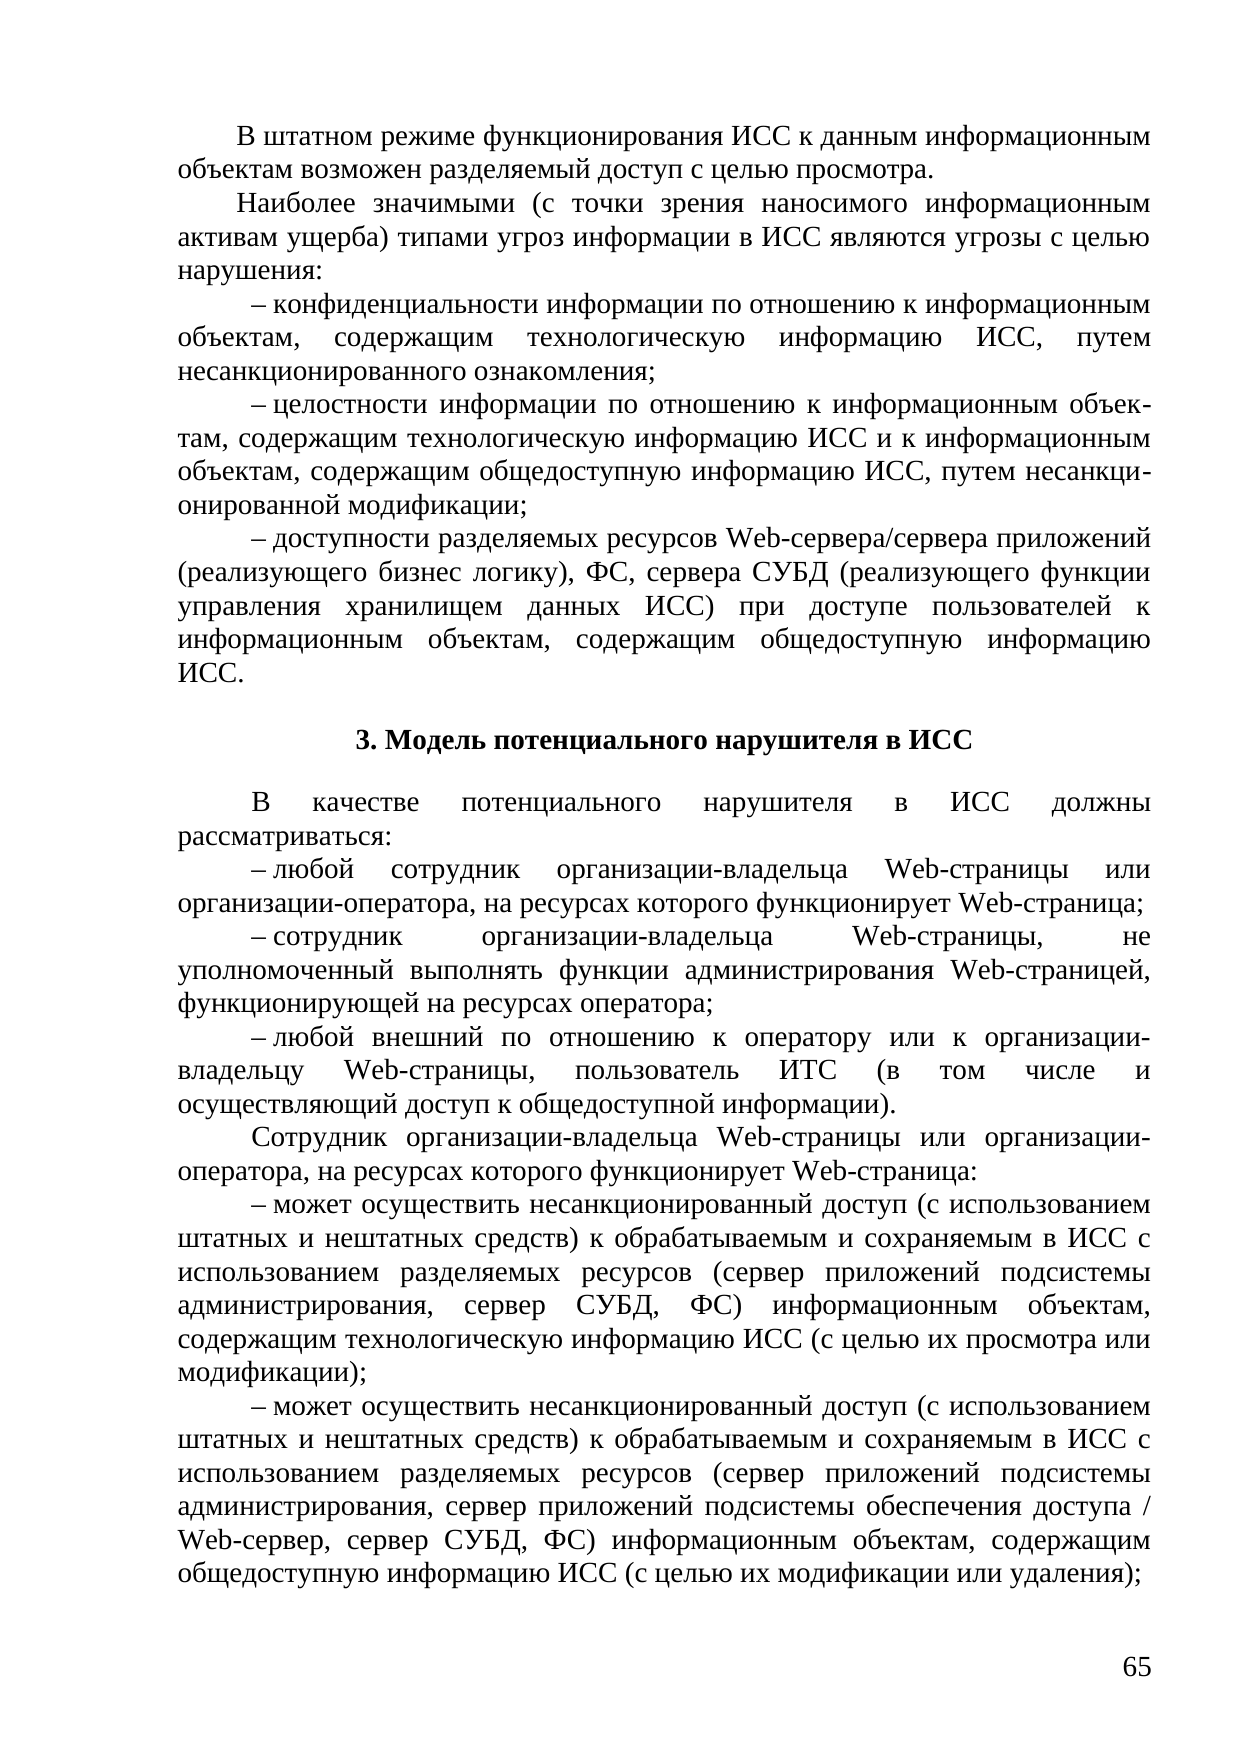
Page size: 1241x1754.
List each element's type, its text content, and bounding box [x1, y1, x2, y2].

list может осуществить несанкционированный доступ (с использованием штатных и нештатных средств) к обрабатываемым и сохраняемым в ИСС с использованием разделяемых ресурсов (сервер приложений подсистемы администрирования, сервер приложений подсистемы обеспечения доступа / Web-сервер, сервер СУБД, ФС) информационным объектам, содержащим общедоступную информацию ИСС (с целью их модификации или удаления); [177, 1388, 1152, 1589]
text В штатном режиме функционирования ИСС к данным информационным объектам возможен разделяемый доступ с целью просмотра. [177, 118, 1152, 185]
text Сотрудник организации-владельца Web-страницы или организации-оператора, на ресурсах которого функционирует Web-страница: [177, 1119, 1152, 1187]
list доступности разделяемых ресурсов Web-сервера/сервера приложений (реализующего бизнес логику), ФС, сервера СУБД (реализующего функции управления хранилищем данных ИСС) при доступе пользователей к информационным объектам, содержащим общедоступную информацию ИСС. [177, 521, 1152, 688]
list любой внешний по отношению к оператору или к организации-владельцу Web-страницы, пользователь ИТС (в том числе и осуществляющий доступ к общедоступной информации). [177, 1019, 1152, 1119]
text 3. Модель потенциального нарушителя в ИСС [177, 722, 1152, 755]
list любой сотрудник организации-владельца Web-страницы или организации-оператора, на ресурсах которого функционирует Web-страница; [177, 851, 1152, 918]
text В качестве потенциального нарушителя в ИСС должны рассматриваться: [177, 784, 1152, 851]
list сотрудник организации-владельца Web-страницы, не уполномоченный выполнять функции администрирования Web-страницей, функционирующей на ресурсах оператора; [177, 918, 1152, 1019]
list может осуществить несанкционированный доступ (с использованием штатных и нештатных средств) к обрабатываемым и сохраняемым в ИСС с использованием разделяемых ресурсов (сервер приложений подсистемы администрирования, сервер СУБД, ФС) информационным объектам, содержащим технологическую информацию ИСС (с целью их просмотра или модификации); [177, 1187, 1152, 1388]
list конфиденциальности информации по отношению к информационным объектам, содержащим технологическую информацию ИСС, путем несанкционированного ознакомления; [177, 286, 1152, 386]
text Наиболее значимыми (с точки зрения наносимого информационным активам ущерба) типами угроз информации в ИСС являются угрозы с целью нарушения: [177, 185, 1152, 286]
list целостности информации по отношению к информационным объектам, содержащим технологическую информацию ИСС и к информационным объектам, содержащим общедоступную информацию ИСС, путем несанкционированной модификации; [177, 386, 1152, 521]
